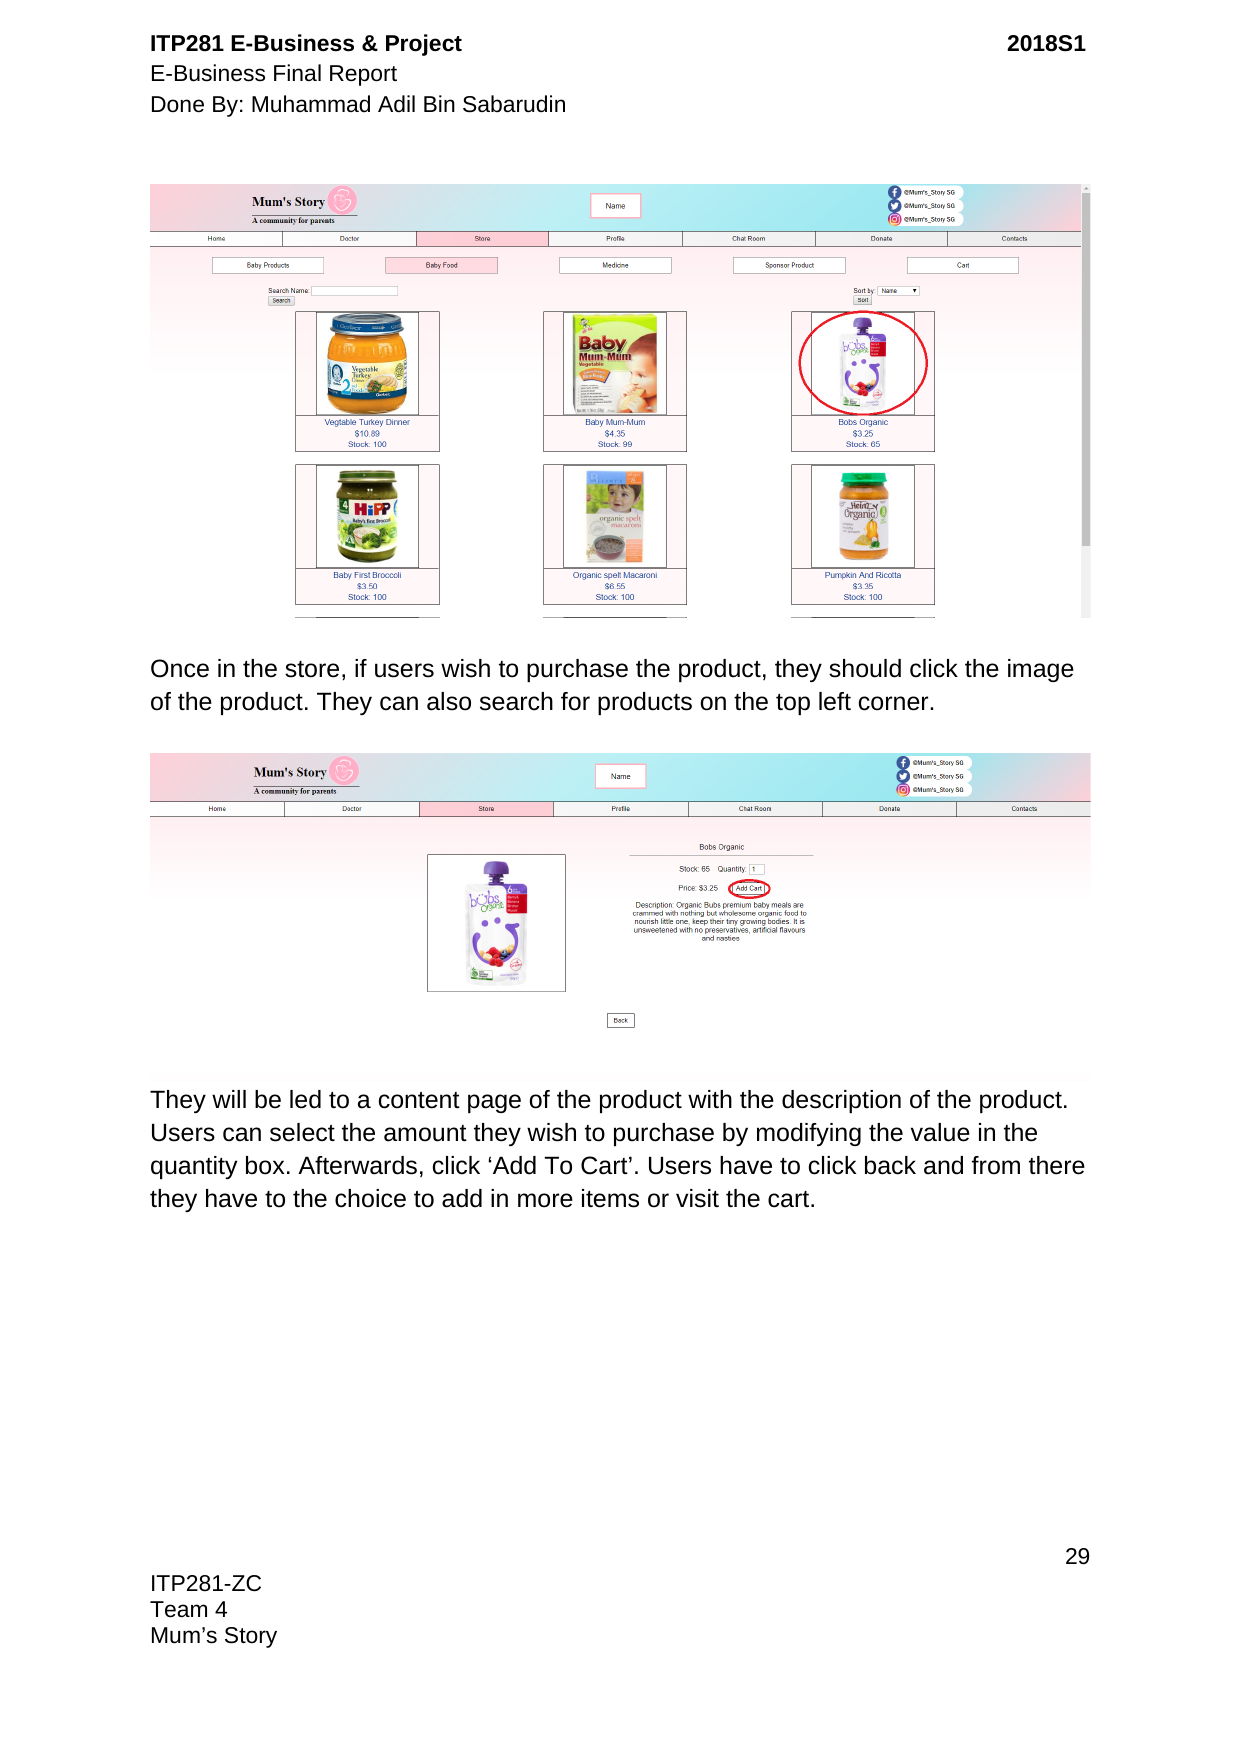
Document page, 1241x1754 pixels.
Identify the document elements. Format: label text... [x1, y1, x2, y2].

picture [150, 753, 1091, 1082]
picture [150, 184, 1091, 618]
text They will be led to a content page of the product with the description of the product. Users can select the amount they wish to purchase by modifying the value in the quantity box. Afterwards, click ‘Add To Cart’. Users have to click back and from there they have to the choice to add in more items or visit the cart. [150, 1085, 1090, 1213]
text Once in the store, if users wish to purchase the product, they should click the image of the product. They can also search for products on the top left corner. [150, 654, 1090, 716]
